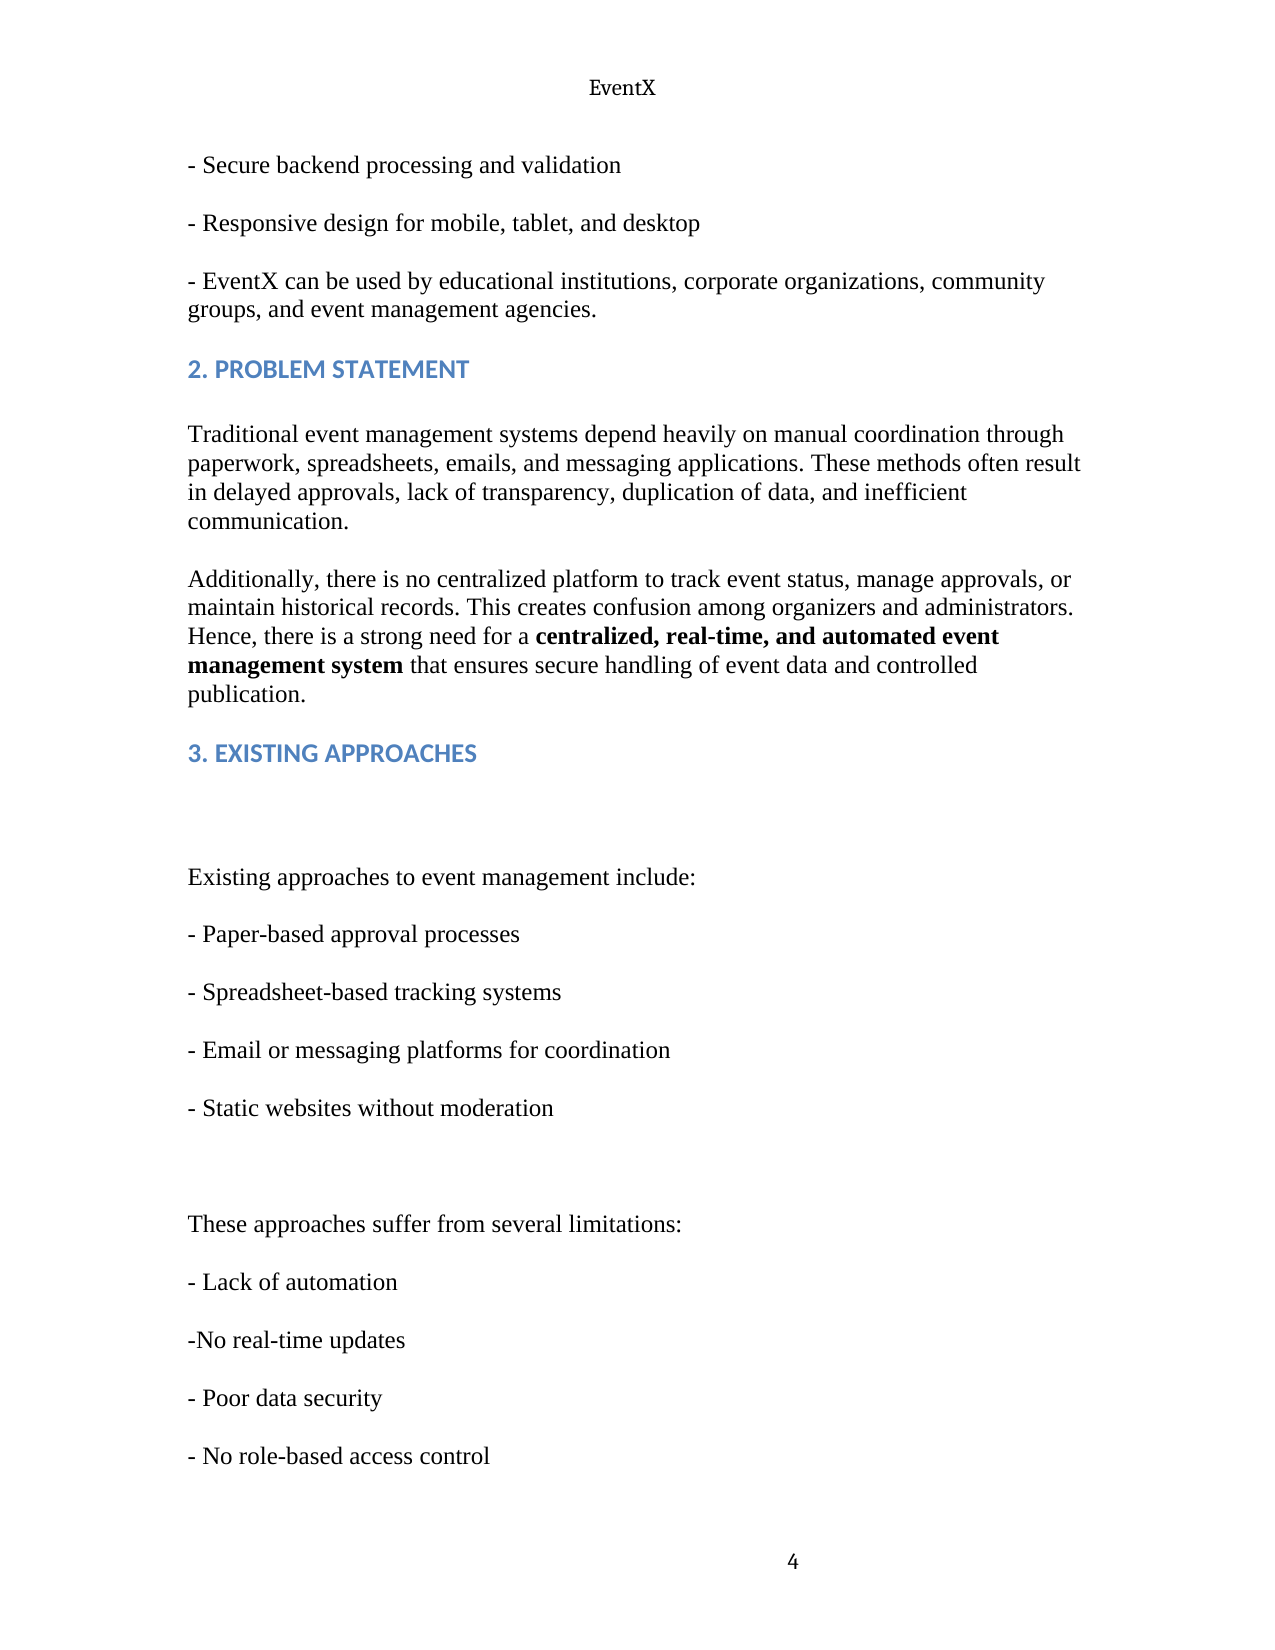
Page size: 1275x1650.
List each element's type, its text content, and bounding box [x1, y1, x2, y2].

subtitle 3. EXISTING APPROACHES [187, 737, 1087, 770]
text - Email or messaging platforms for coordination [187, 1035, 1087, 1064]
text - Poor data security [187, 1383, 1087, 1412]
text - No role-based access control [187, 1441, 1087, 1469]
text -No real-time updates [187, 1325, 1087, 1354]
text These approaches suffer from several limitations: [187, 1209, 1087, 1238]
text - Static websites without moderation [187, 1093, 1087, 1122]
text Existing approaches to event management include: [187, 862, 1087, 890]
text - Secure backend processing and validation [187, 150, 1087, 179]
text - Spreadsheet-based tracking systems [187, 977, 1087, 1006]
subtitle 2. PROBLEM STATEMENT [187, 352, 1087, 386]
text Traditional event management systems depend heavily on manual coordination through paperwork, spreadsheets, emails, and messaging applications. These methods often result in delayed approvals, lack of transparency, duplication of data, and inefficient communication. [187, 419, 1087, 534]
text - EventX can be used by educational institutions, corporate organizations, community groups, and event management agencies. [187, 266, 1087, 323]
text Additionally, there is no centralized platform to track event status, manage approvals, or maintain historical records. This creates confusion among organizers and administrators. Hence, there is a strong need for a centralized, real-time, and automated event management system that ensures secure handling of event data and controlled publication. [187, 564, 1087, 707]
text - Responsive design for mobile, tablet, and desktop [187, 208, 1087, 237]
text - Lack of automation [187, 1267, 1087, 1296]
text - Paper-based approval processes [187, 919, 1087, 948]
